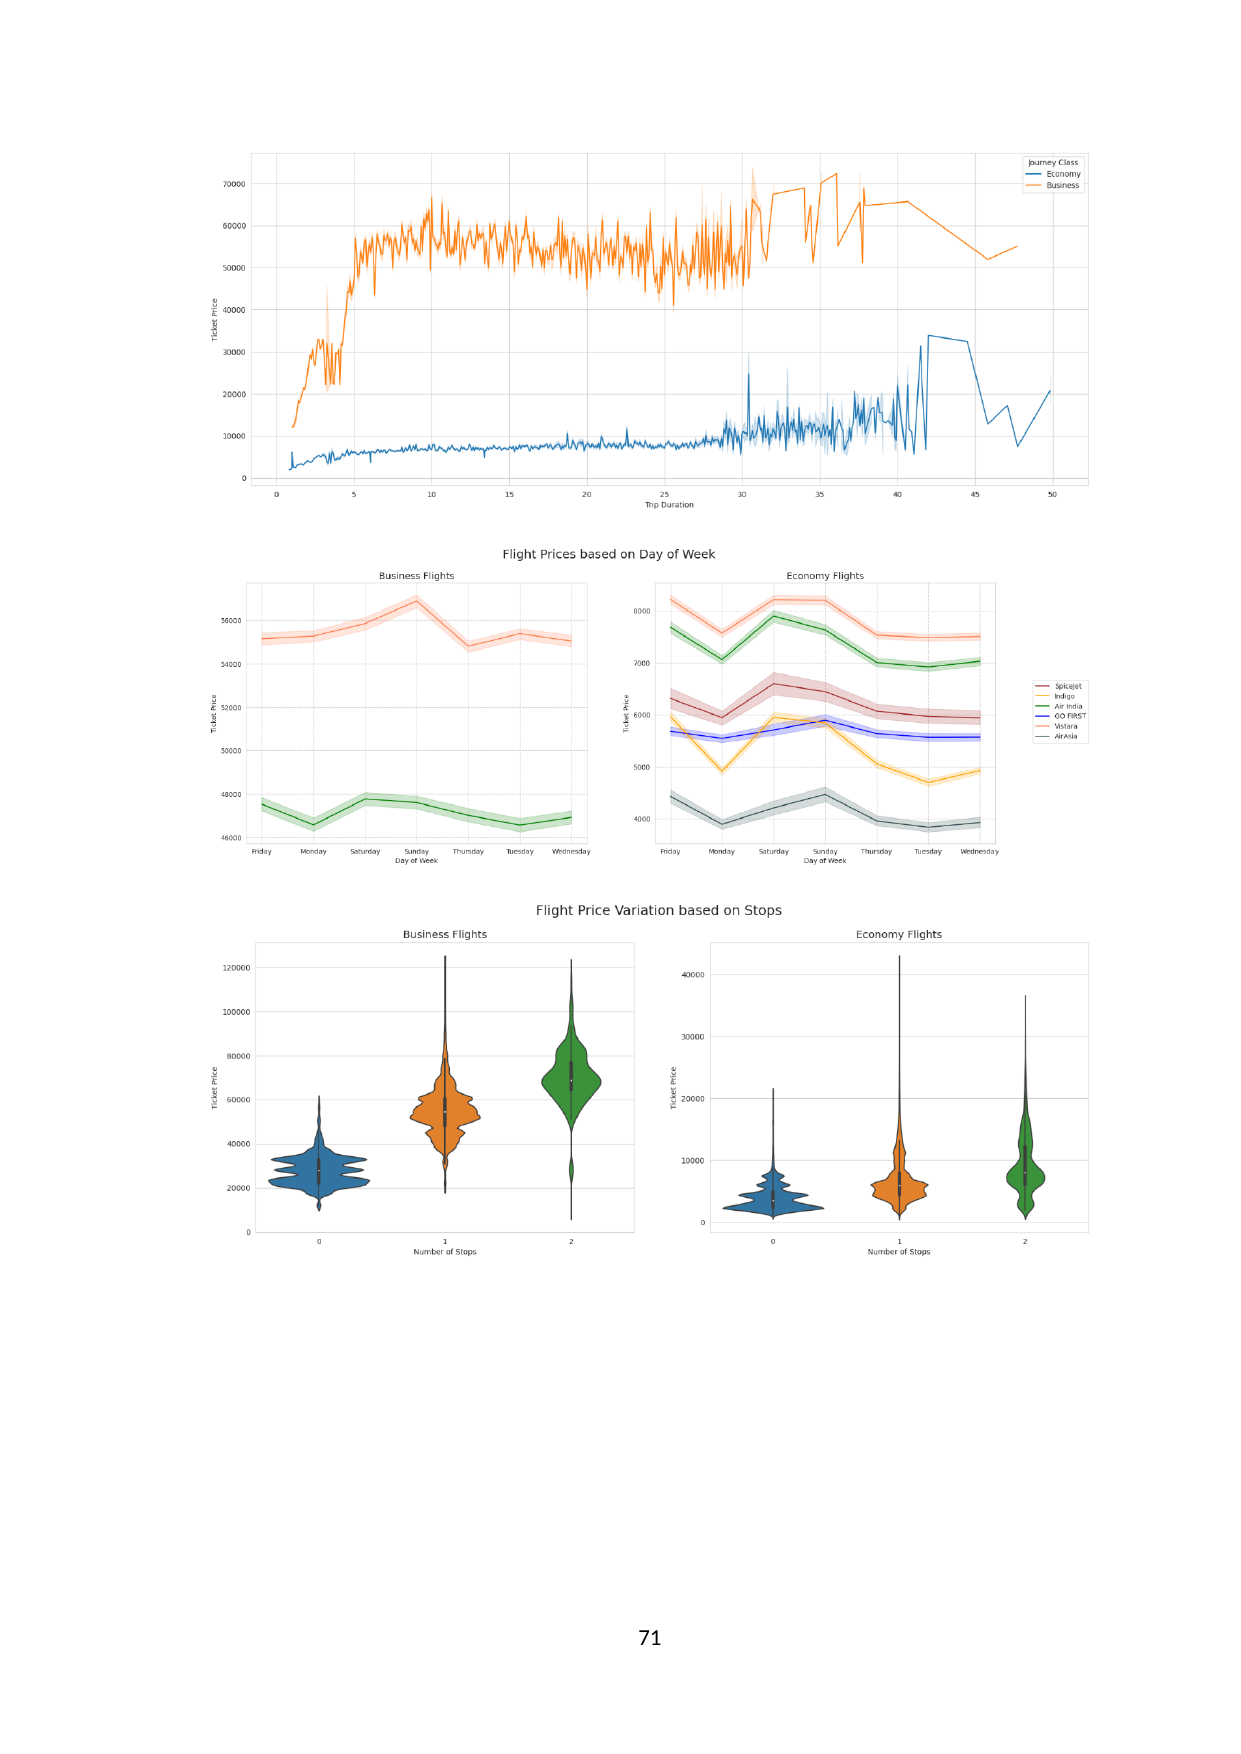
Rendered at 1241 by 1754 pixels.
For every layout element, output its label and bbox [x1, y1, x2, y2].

picture [206, 147, 1093, 514]
picture [206, 899, 1093, 1261]
picture [206, 544, 1093, 869]
